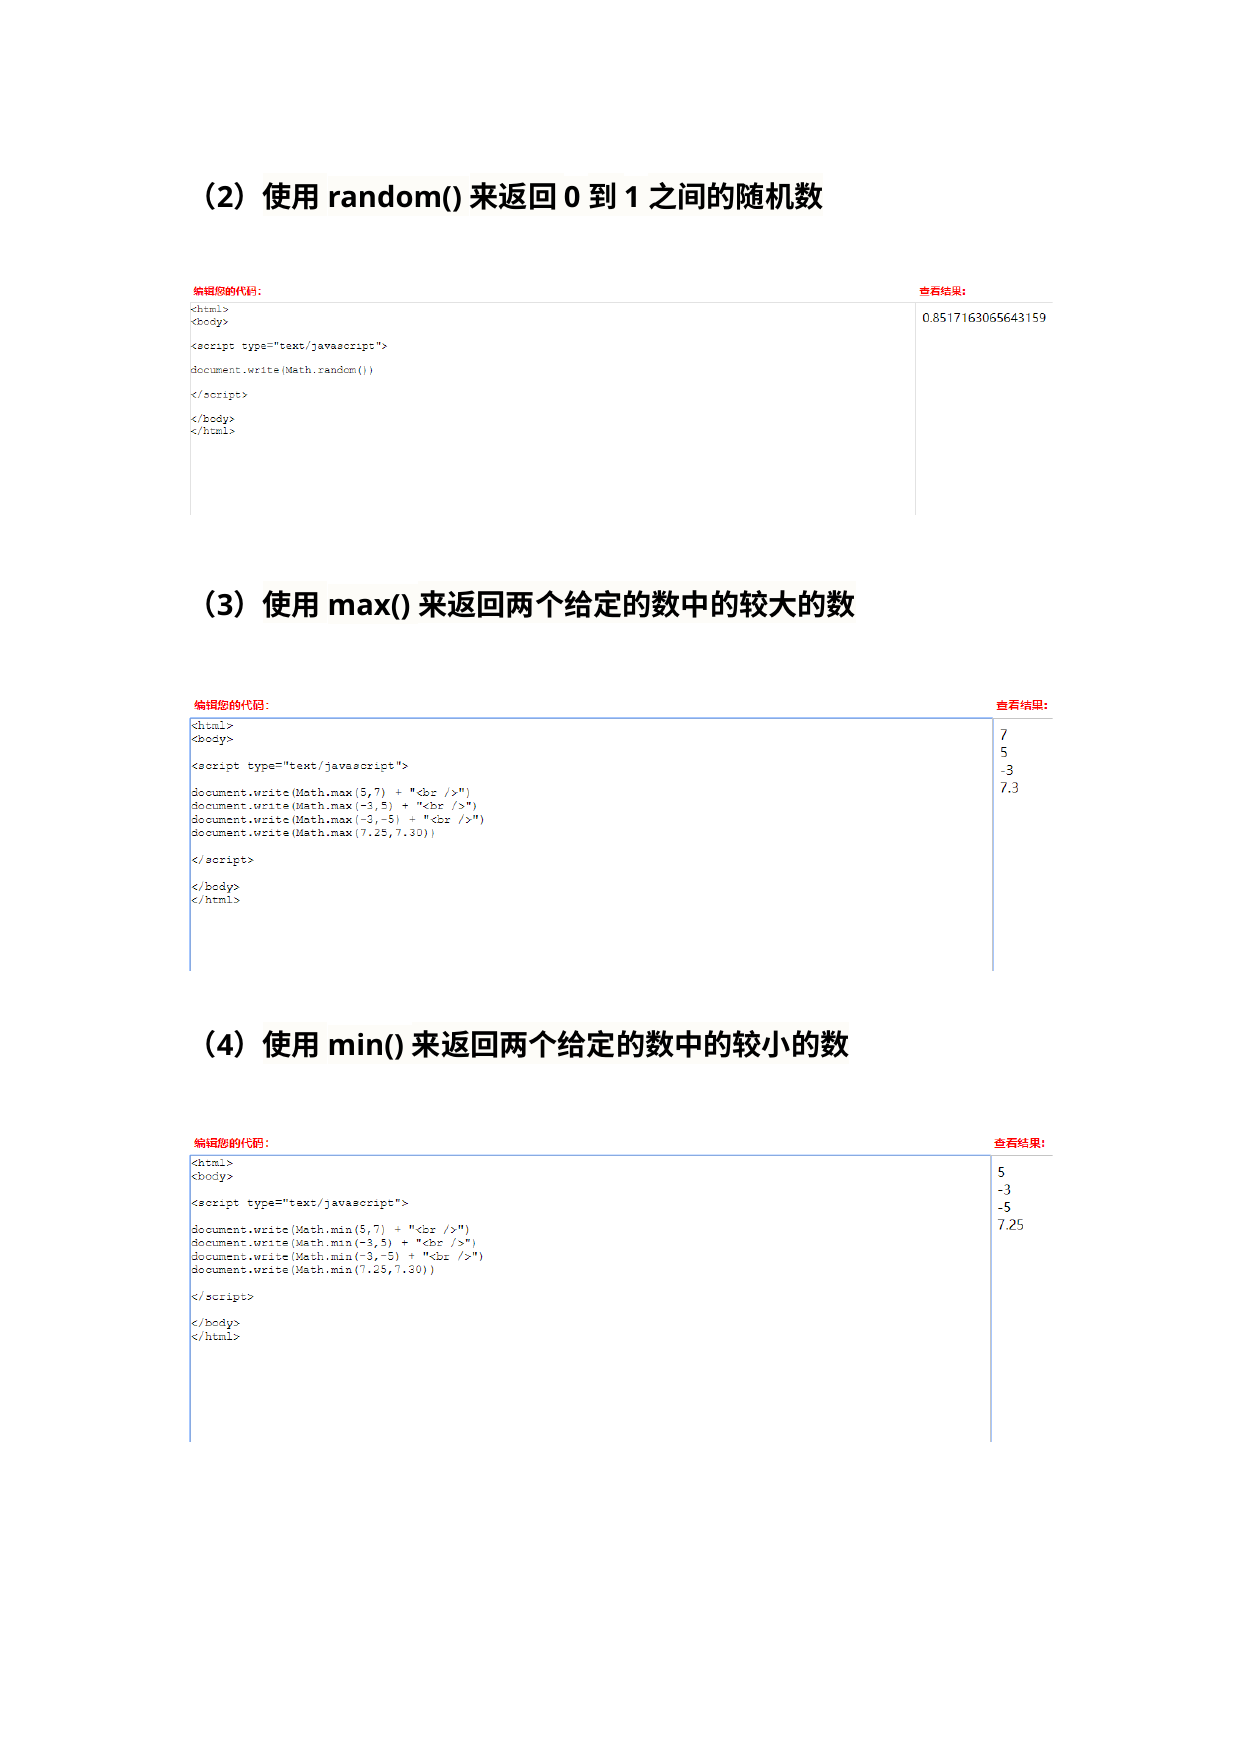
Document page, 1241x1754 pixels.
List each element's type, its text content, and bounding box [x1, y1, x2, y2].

picture [187, 1129, 1053, 1442]
picture [187, 688, 1053, 971]
subtitle （3）使用 max() 来返回两个给定的数中的较大的数 [187, 570, 1053, 635]
subtitle （2）使用 random() 来返回 0 到 1 之间的随机数 [187, 162, 1053, 227]
picture [187, 280, 1053, 515]
subtitle （4）使用 min() 来返回两个给定的数中的较小的数 [187, 1011, 1053, 1076]
